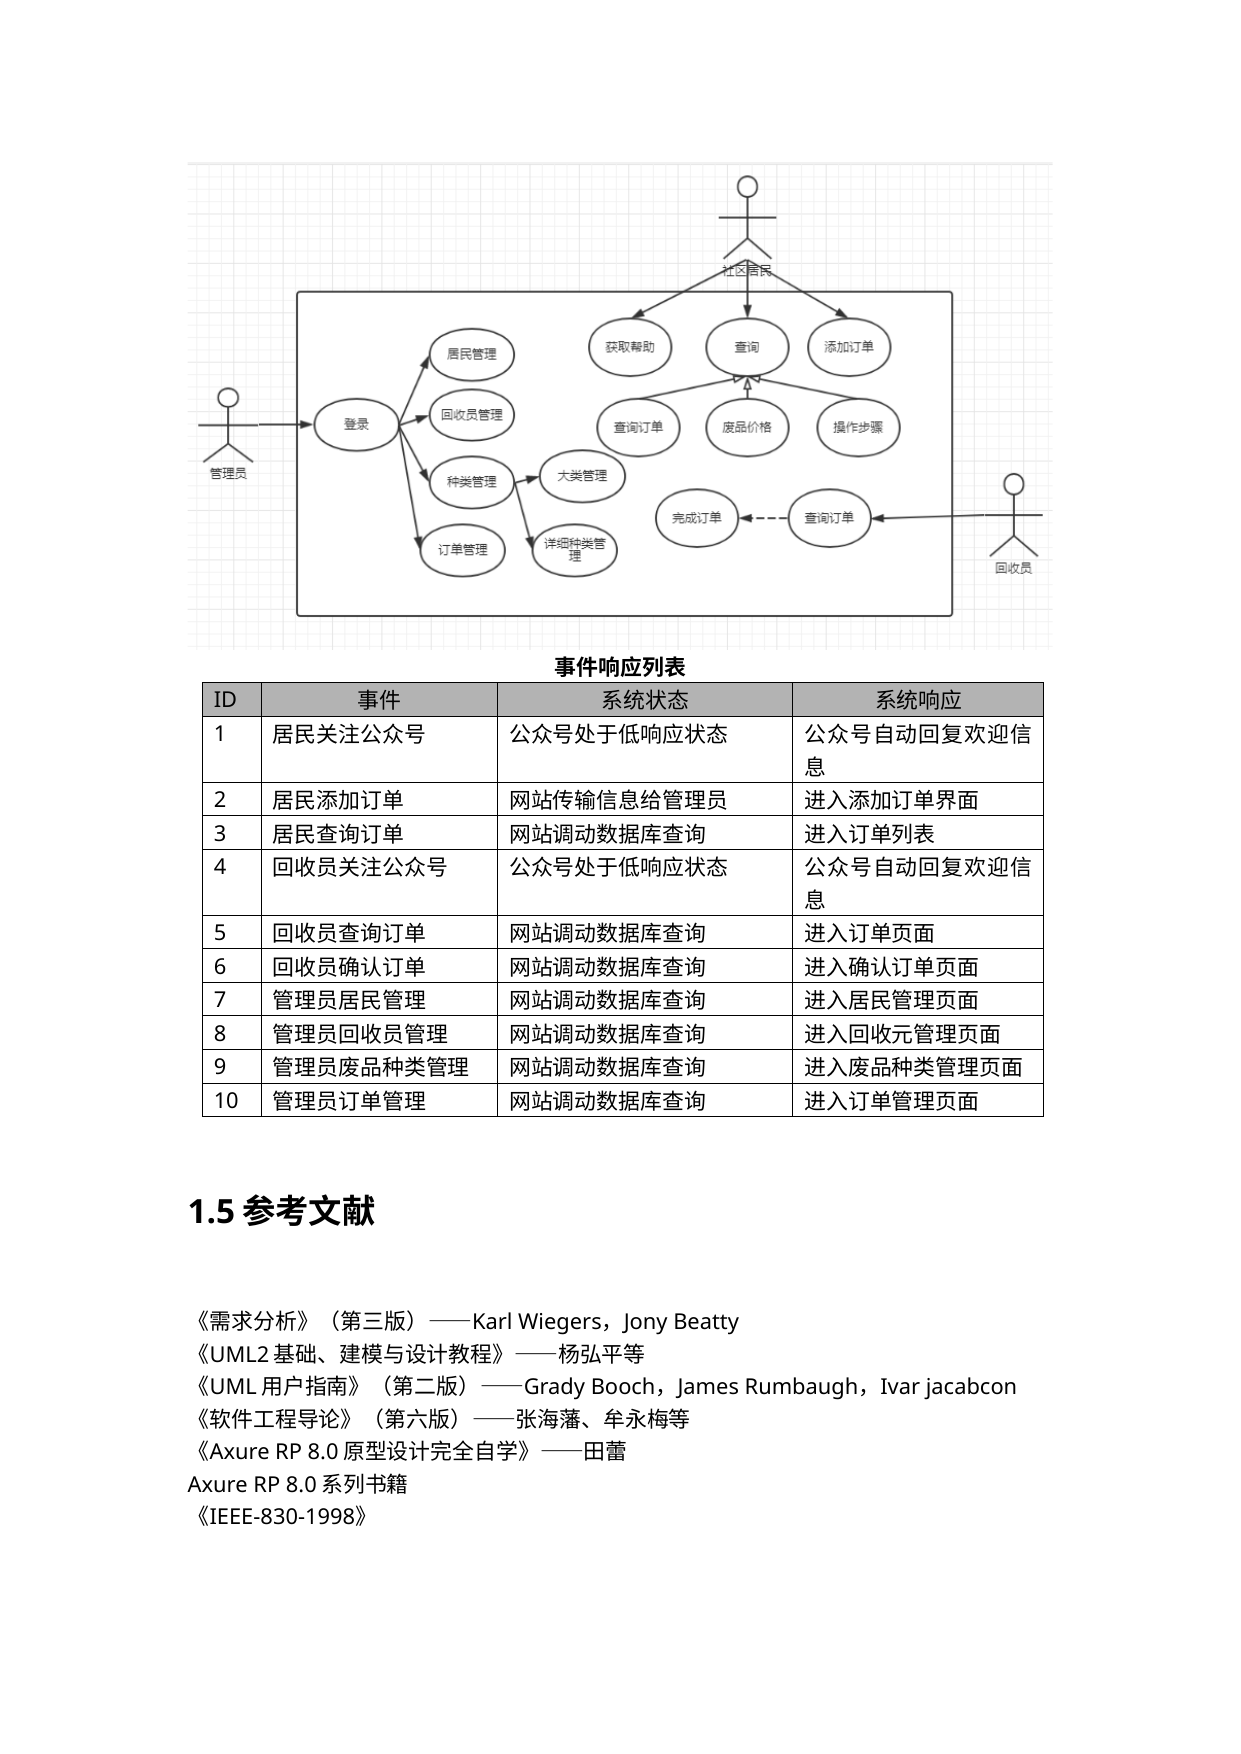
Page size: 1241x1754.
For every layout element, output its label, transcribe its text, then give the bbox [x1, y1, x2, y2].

table_cell 网站传输信息给管理员 [498, 783, 792, 815]
table_cell 网站调动数据库查询 [498, 1050, 792, 1082]
table_cell 回收员查询订单 [262, 916, 497, 948]
table_cell 网站调动数据库查询 [498, 816, 792, 849]
table_cell 居民添加订单 [262, 783, 497, 815]
table_cell 1 [203, 717, 261, 782]
table_cell 网站调动数据库查询 [498, 1016, 792, 1049]
text 《UML2基础、建模与设计教程》——杨弘平等 [187, 1336, 1053, 1369]
table_cell 3 [203, 816, 261, 849]
table_cell 进入订单管理页面 [793, 1084, 1043, 1116]
table_cell 公众号处于低响应状态 [498, 717, 792, 782]
table_cell 7 [203, 983, 261, 1015]
table_cell 进入确认订单页面 [793, 949, 1043, 982]
text 事件响应列表 [187, 650, 1053, 682]
table_cell 网站调动数据库查询 [498, 983, 792, 1015]
table_cell 进入废品种类管理页面 [793, 1050, 1043, 1082]
table_cell 10 [203, 1084, 261, 1116]
table_cell 8 [203, 1016, 261, 1049]
table_cell 进入订单页面 [793, 916, 1043, 948]
table_cell 公众号自动回复欢迎信息 [793, 717, 1043, 782]
table_cell 网站调动数据库查询 [498, 1084, 792, 1116]
text 《UML用户指南》（第二版）——Grady Booch，James Rumbaugh，Ivar jacabcon [187, 1369, 1053, 1401]
subtitle 1.5参考文献 [187, 1177, 1053, 1242]
table_cell 6 [203, 949, 261, 982]
picture [187, 162, 1053, 650]
table_header 事件 [262, 683, 497, 716]
table_cell 管理员废品种类管理 [262, 1050, 497, 1082]
text 《需求分析》（第三版）——Karl Wiegers，Jony Beatty [187, 1304, 1053, 1336]
table_cell 回收员关注公众号 [262, 850, 497, 915]
table_cell 进入回收元管理页面 [793, 1016, 1043, 1049]
text 《IEEE-830-1998》 [187, 1499, 1053, 1531]
table_cell 9 [203, 1050, 261, 1082]
table_cell 4 [203, 850, 261, 915]
text 《软件工程导论》（第六版）——张海藩、牟永梅等 [187, 1401, 1053, 1434]
table_cell 居民查询订单 [262, 816, 497, 849]
table_cell 公众号处于低响应状态 [498, 850, 792, 915]
text 《Axure RP 8.0原型设计完全自学》——田蕾 [187, 1434, 1053, 1466]
table_header 系统状态 [498, 683, 792, 716]
table_header ID [203, 683, 261, 716]
table_cell 网站调动数据库查询 [498, 949, 792, 982]
table_cell 进入添加订单界面 [793, 783, 1043, 815]
table_cell 管理员订单管理 [262, 1084, 497, 1116]
table_cell 公众号自动回复欢迎信息 [793, 850, 1043, 915]
table_cell 居民关注公众号 [262, 717, 497, 782]
table_cell 进入订单列表 [793, 816, 1043, 849]
table_header 系统响应 [793, 683, 1043, 716]
text Axure RP 8.0系列书籍 [187, 1466, 1053, 1499]
table_cell 网站调动数据库查询 [498, 916, 792, 948]
table_cell 进入居民管理页面 [793, 983, 1043, 1015]
table_cell 回收员确认订单 [262, 949, 497, 982]
table_cell 5 [203, 916, 261, 948]
table_cell 管理员回收员管理 [262, 1016, 497, 1049]
table_cell 管理员居民管理 [262, 983, 497, 1015]
table_cell 2 [203, 783, 261, 815]
